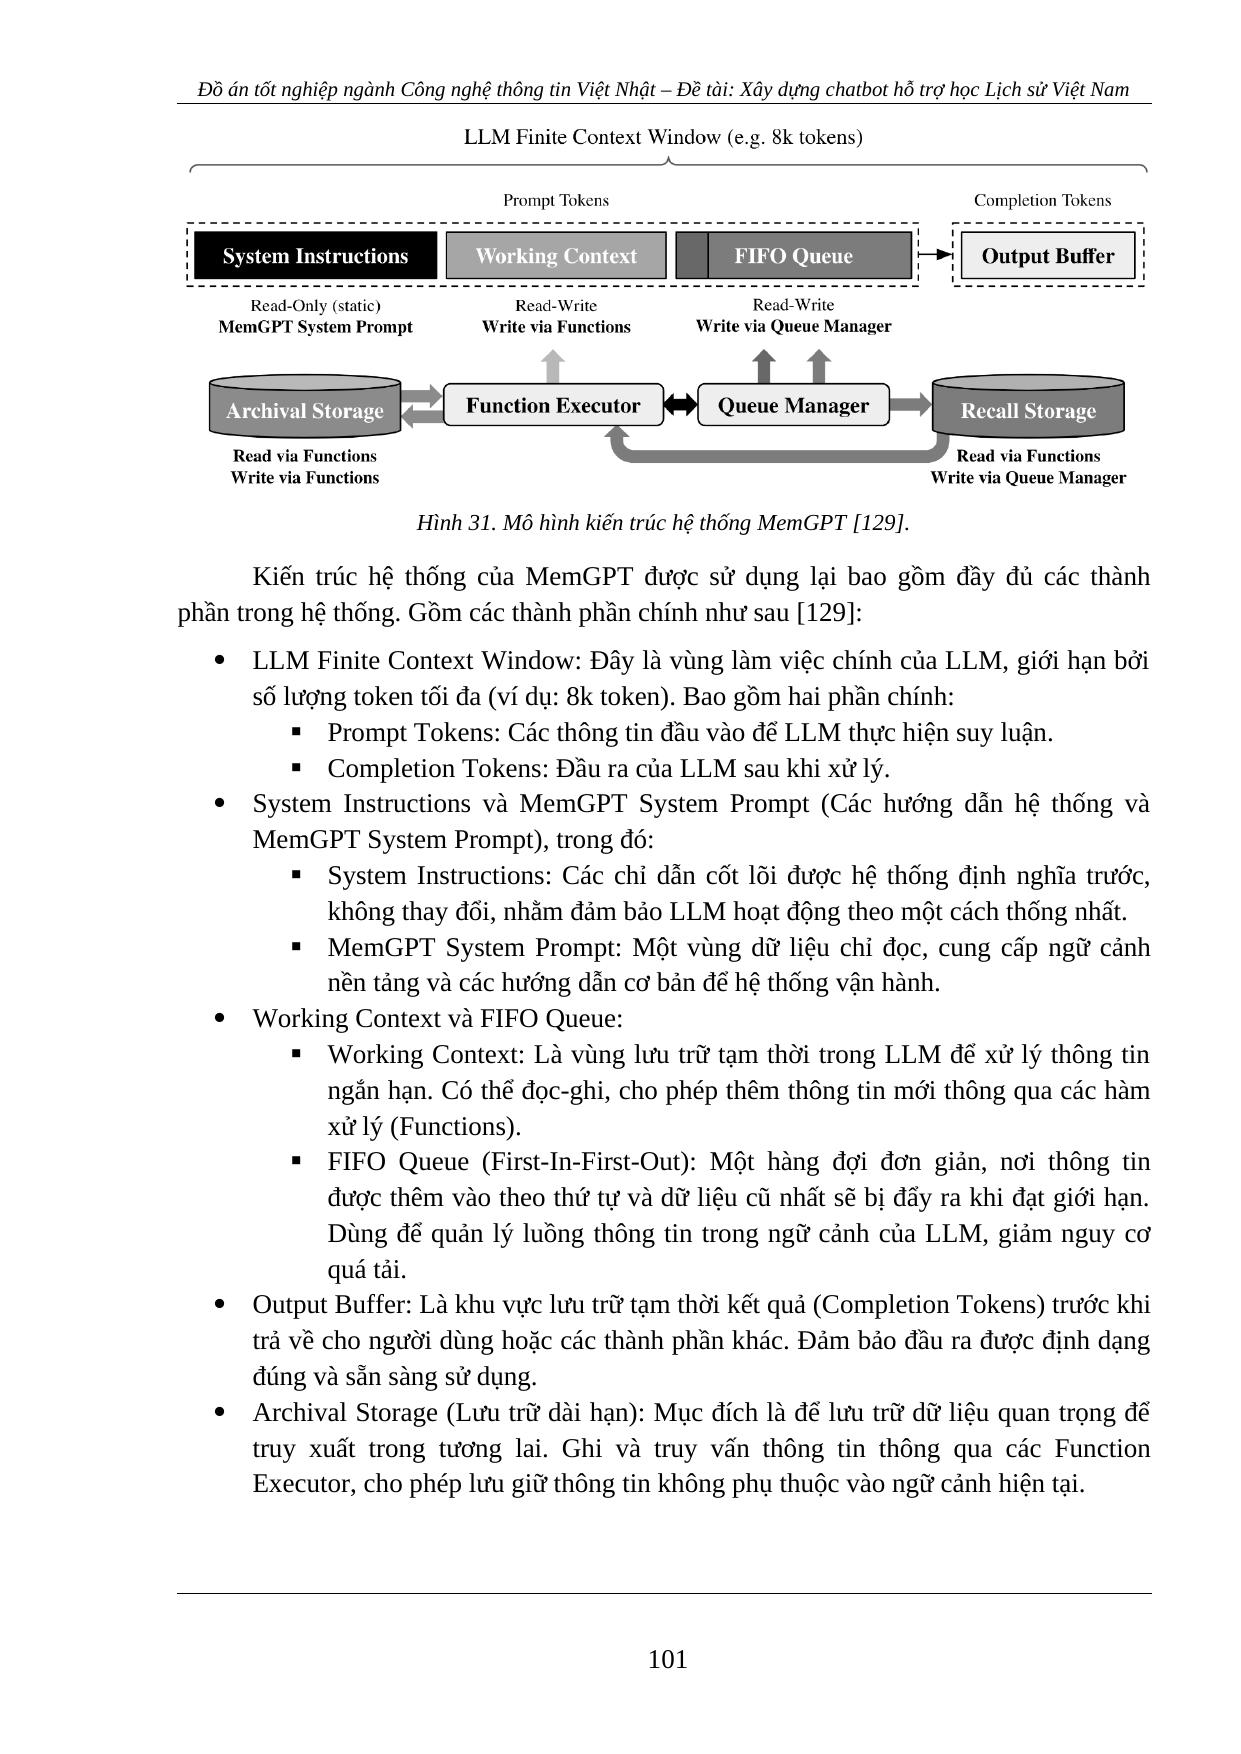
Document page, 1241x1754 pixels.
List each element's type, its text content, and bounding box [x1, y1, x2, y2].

list Output Buffer: Là khu vực lưu trữ tạm thời kết quả (Completion Tokens) trước khi trả về cho người dùng hoặc các thành phần khác. Đảm bảo đầu ra được định dạng đúng và sẵn sàng sử dụng. [215, 1288, 1152, 1391]
list Working Context: Là vùng lưu trữ tạm thời trong LLM để xử lý thông tin ngắn hạn. Có thể đọc-ghi, cho phép thêm thông tin mới thông qua các hàm xử lý (Functions). [290, 1038, 1152, 1141]
list System Instructions: Các chỉ dẫn cốt lõi được hệ thống định nghĩa trước, không thay đổi, nhằm đảm bảo LLM hoạt động theo một cách thống nhất. [290, 859, 1152, 926]
list MemGPT System Prompt: Một vùng dữ liệu chỉ đọc, cung cấp ngữ cảnh nền tảng và các hướng dẫn cơ bản để hệ thống vận hành. [290, 931, 1152, 998]
list Completion Tokens: Đầu ra của LLM sau khi xử lý. [290, 752, 1152, 783]
list Prompt Tokens: Các thông tin đầu vào để LLM thực hiện suy luận. [290, 716, 1152, 747]
list Working Context và FIFO Queue: [215, 1002, 1152, 1033]
list LLM Finite Context Window: Đây là vùng làm việc chính của LLM, giới hạn bởi số lượng token tối đa (ví dụ: 8k token). Bao gồm hai phần chính: [215, 644, 1152, 711]
list System Instructions và MemGPT System Prompt (Các hướng dẫn hệ thống và MemGPT System Prompt), trong đó: [215, 788, 1152, 854]
list FIFO Queue (First-In-First-Out): Một hàng đợi đơn giản, nơi thông tin được thêm vào theo thứ tự và dữ liệu cũ nhất sẽ bị đẩy ra khi đạt giới hạn. Dùng để quản lý luồng thông tin trong ngữ cảnh của LLM, giảm nguy cơ quá tải. [290, 1146, 1152, 1284]
text Kiến trúc hệ thống của MemGPT được sử dụng lại bao gồm đầy đủ các thành phần trong hệ thống. Gồm các thành phần chính như sau : [177, 560, 1152, 627]
text Hình 42. Mô hình kiến trúc hệ thống MemGPT . [177, 509, 1152, 536]
list Archival Storage (Lưu trữ dài hạn): Mục đích là để lưu trữ dữ liệu quan trọng để truy xuất trong tương lai. Ghi và truy vấn thông tin thông qua các Function Executor, cho phép lưu giữ thông tin không phụ thuộc vào ngữ cảnh hiện tại. [215, 1396, 1152, 1498]
